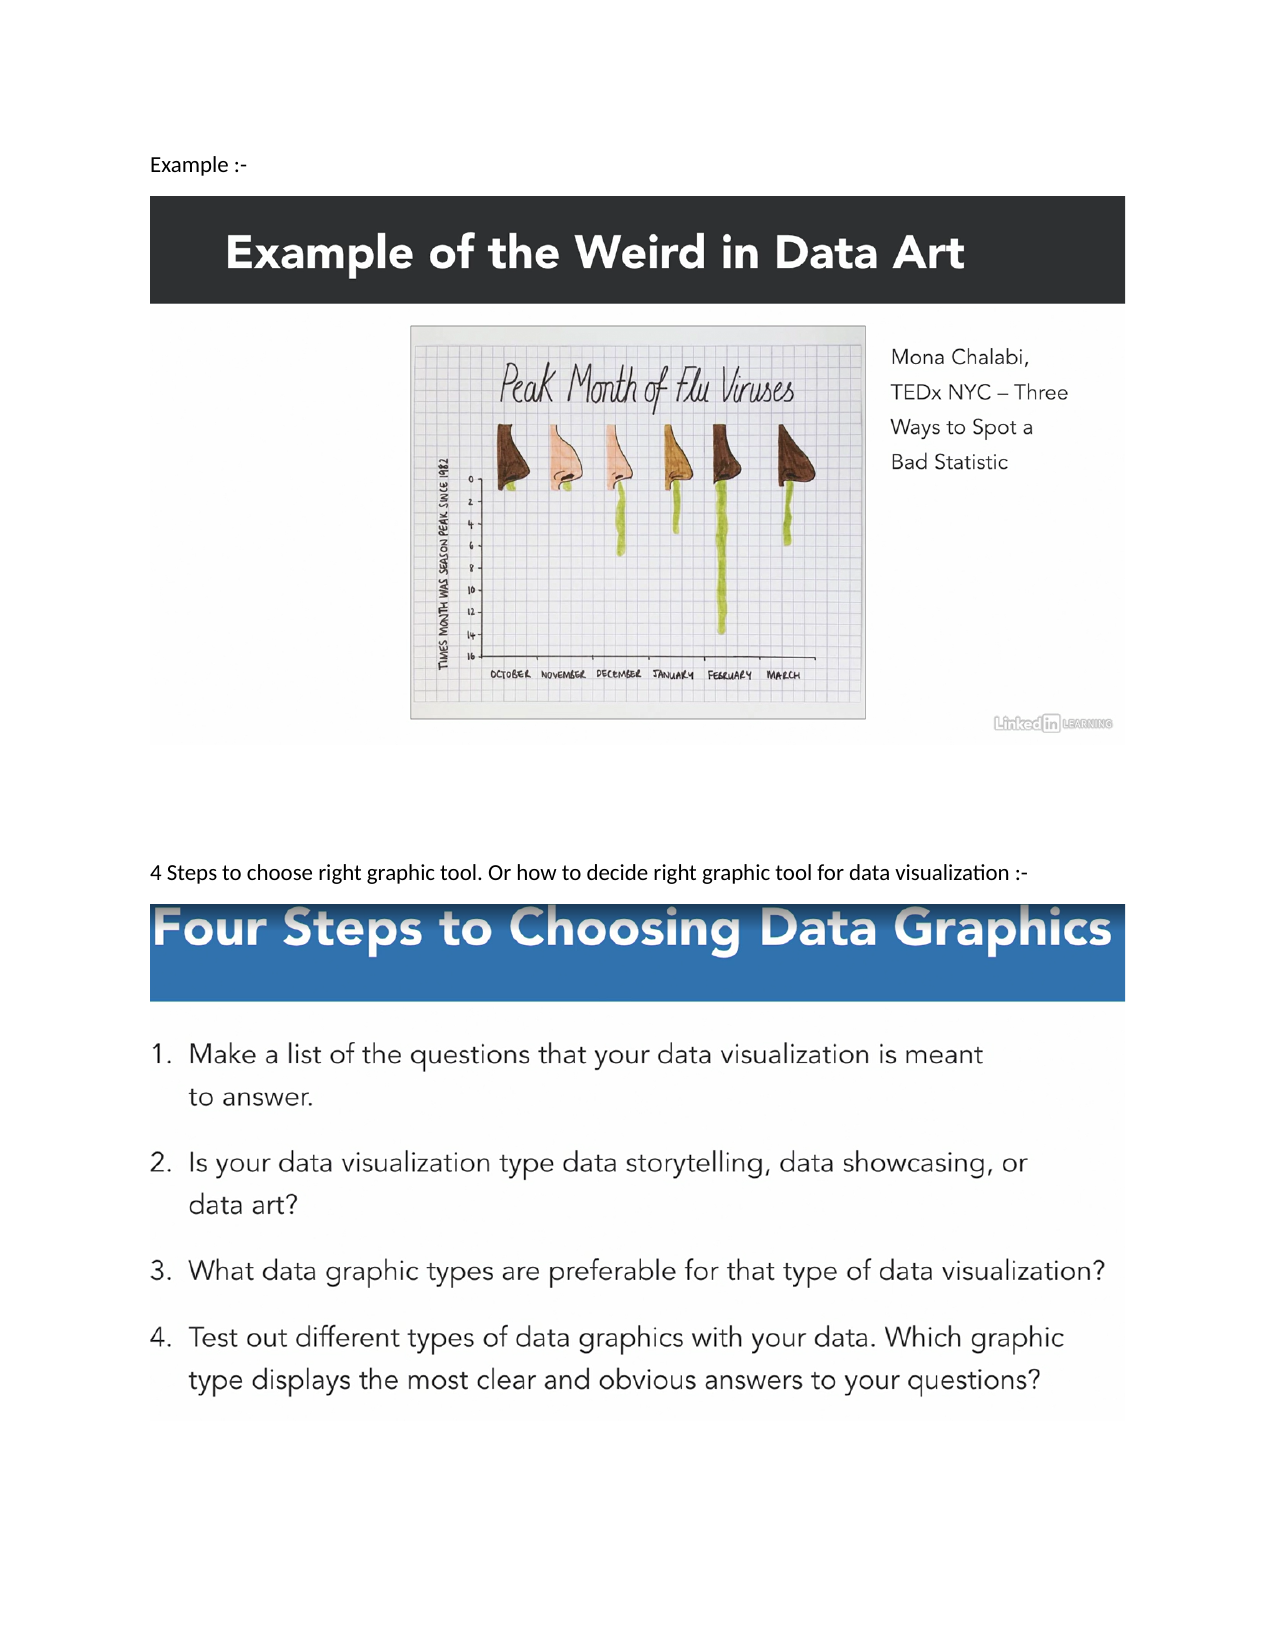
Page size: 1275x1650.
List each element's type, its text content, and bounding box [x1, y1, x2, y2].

text Example :- [150, 150, 1125, 178]
picture [150, 196, 1125, 745]
text 4 Steps to choose right graphic tool. Or how to decide right graphic tool for data visualization :- [150, 858, 1125, 886]
picture [150, 904, 1125, 1421]
